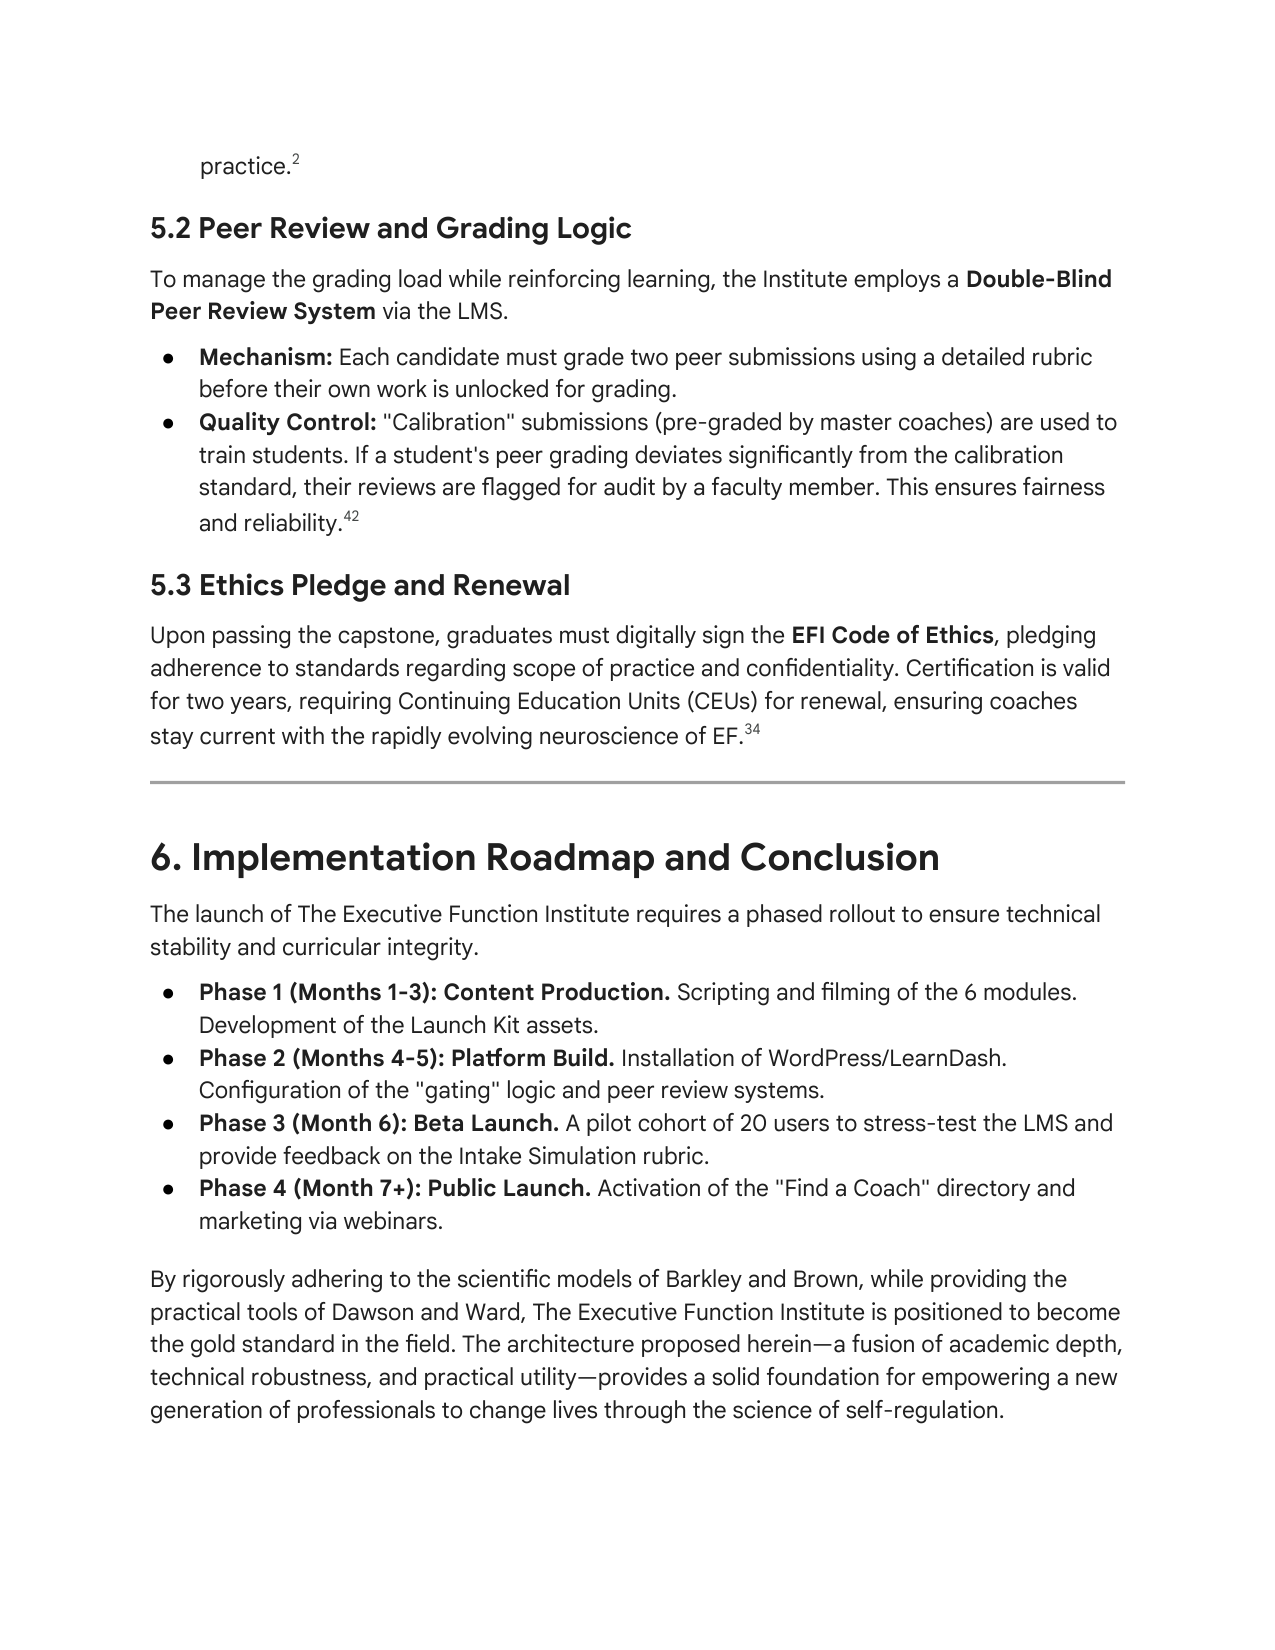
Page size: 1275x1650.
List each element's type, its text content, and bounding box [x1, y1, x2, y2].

text Upon passing the capstone, graduates must digitally sign the EFI Code of Ethics, pledging adherence to standards regarding scope of practice and confidentiality. Certification is valid for two years, requiring Continuing Education Units (CEUs) for renewal, ensuring coaches stay current with the rapidly evolving neuroscience of EF.34 [150, 622, 1125, 752]
list Phase 4 (Month 7+): Public Launch. Activation of the "Find a Coach" directory and marketing via webinars. [161, 1175, 1125, 1236]
subtitle 6. Implementation Roadmap and Conclusion [150, 785, 1125, 881]
list Phase 2 (Months 4-5): Platform Build. Installation of WordPress/LearnDash. Configuration of the "gating" logic and peer review systems. [161, 1044, 1125, 1105]
text The launch of The Executive Function Institute requires a phased rollout to ensure technical stability and curricular integrity. [150, 901, 1125, 962]
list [162, 150, 1125, 181]
text By rigorously adhering to the scientific models of Barkley and Brown, while providing the practical tools of Dawson and Ward, The Executive Function Institute is positioned to become the gold standard in the field. The architecture proposed herein—a fusion of academic depth, technical robustness, and practical utility—provides a solid foundation for empowering a new generation of professionals to change lives through the science of self-regulation. [150, 1265, 1125, 1425]
list Phase 3 (Month 6): Beta Launch. A pilot cohort of 20 users to stress-test the LMS and provide feedback on the Intake Simulation rubric. [161, 1109, 1125, 1171]
subtitle 5.3 Ethics Pledge and Renewal [150, 567, 1125, 604]
list Mechanism: Each candidate must grade two peer submissions using a detailed rubric before their own work is unlocked for grading. [161, 343, 1125, 404]
subtitle 5.2 Peer Review and Grading Logic [150, 211, 1125, 247]
list Quality Control: "Calibration" submissions (pre-graded by master coaches) are used to train students. If a student's peer grading deviates significantly from the calibration standard, their reviews are flagged for audit by a faculty member. This ensures fairness and reliability.42 [161, 408, 1125, 538]
list Phase 1 (Months 1-3): Content Production. Scripting and filming of the 6 modules. Development of the Launch Kit assets. [161, 978, 1125, 1040]
text To manage the grading load while reinforcing learning, the Institute employs a Double-Blind Peer Review System via the LMS. [150, 265, 1125, 326]
